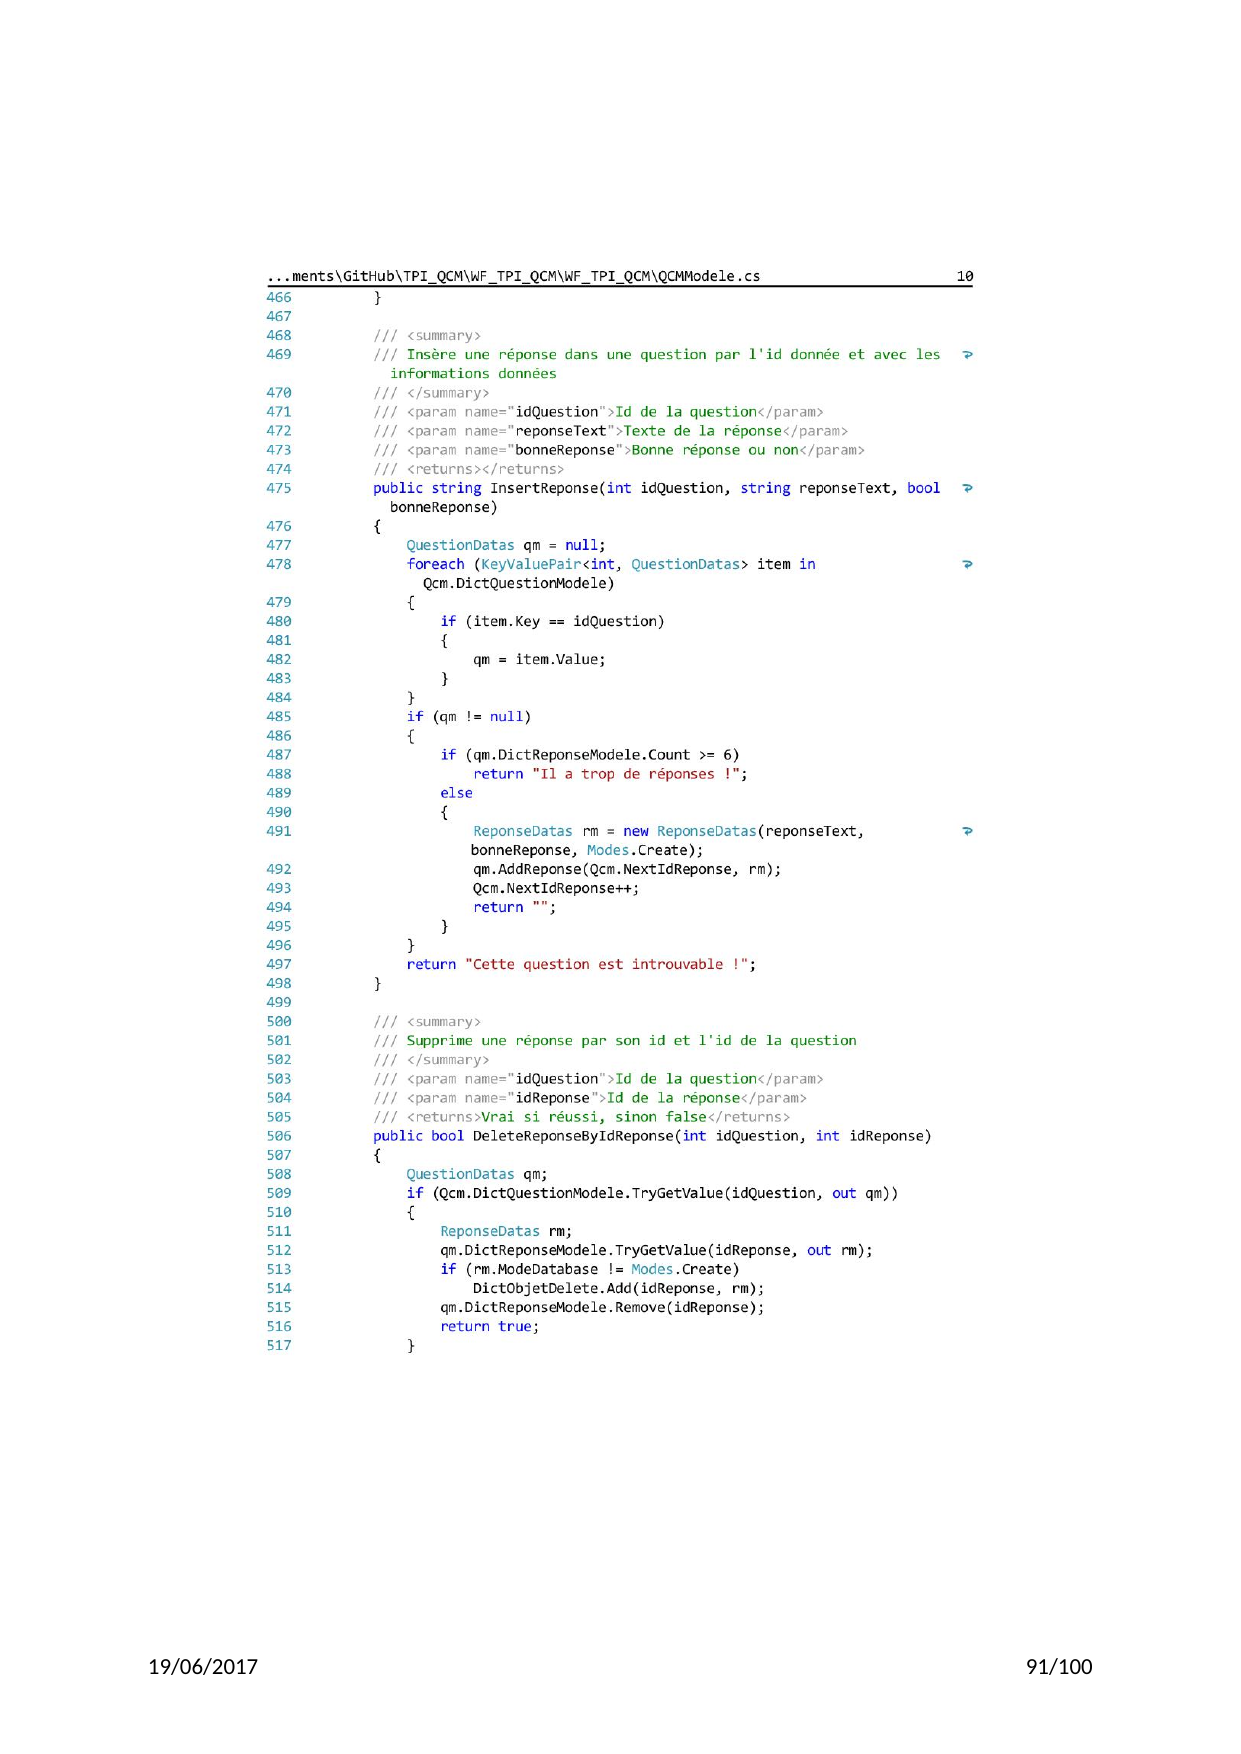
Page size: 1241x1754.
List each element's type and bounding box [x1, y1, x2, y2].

picture [147, 147, 1093, 1484]
